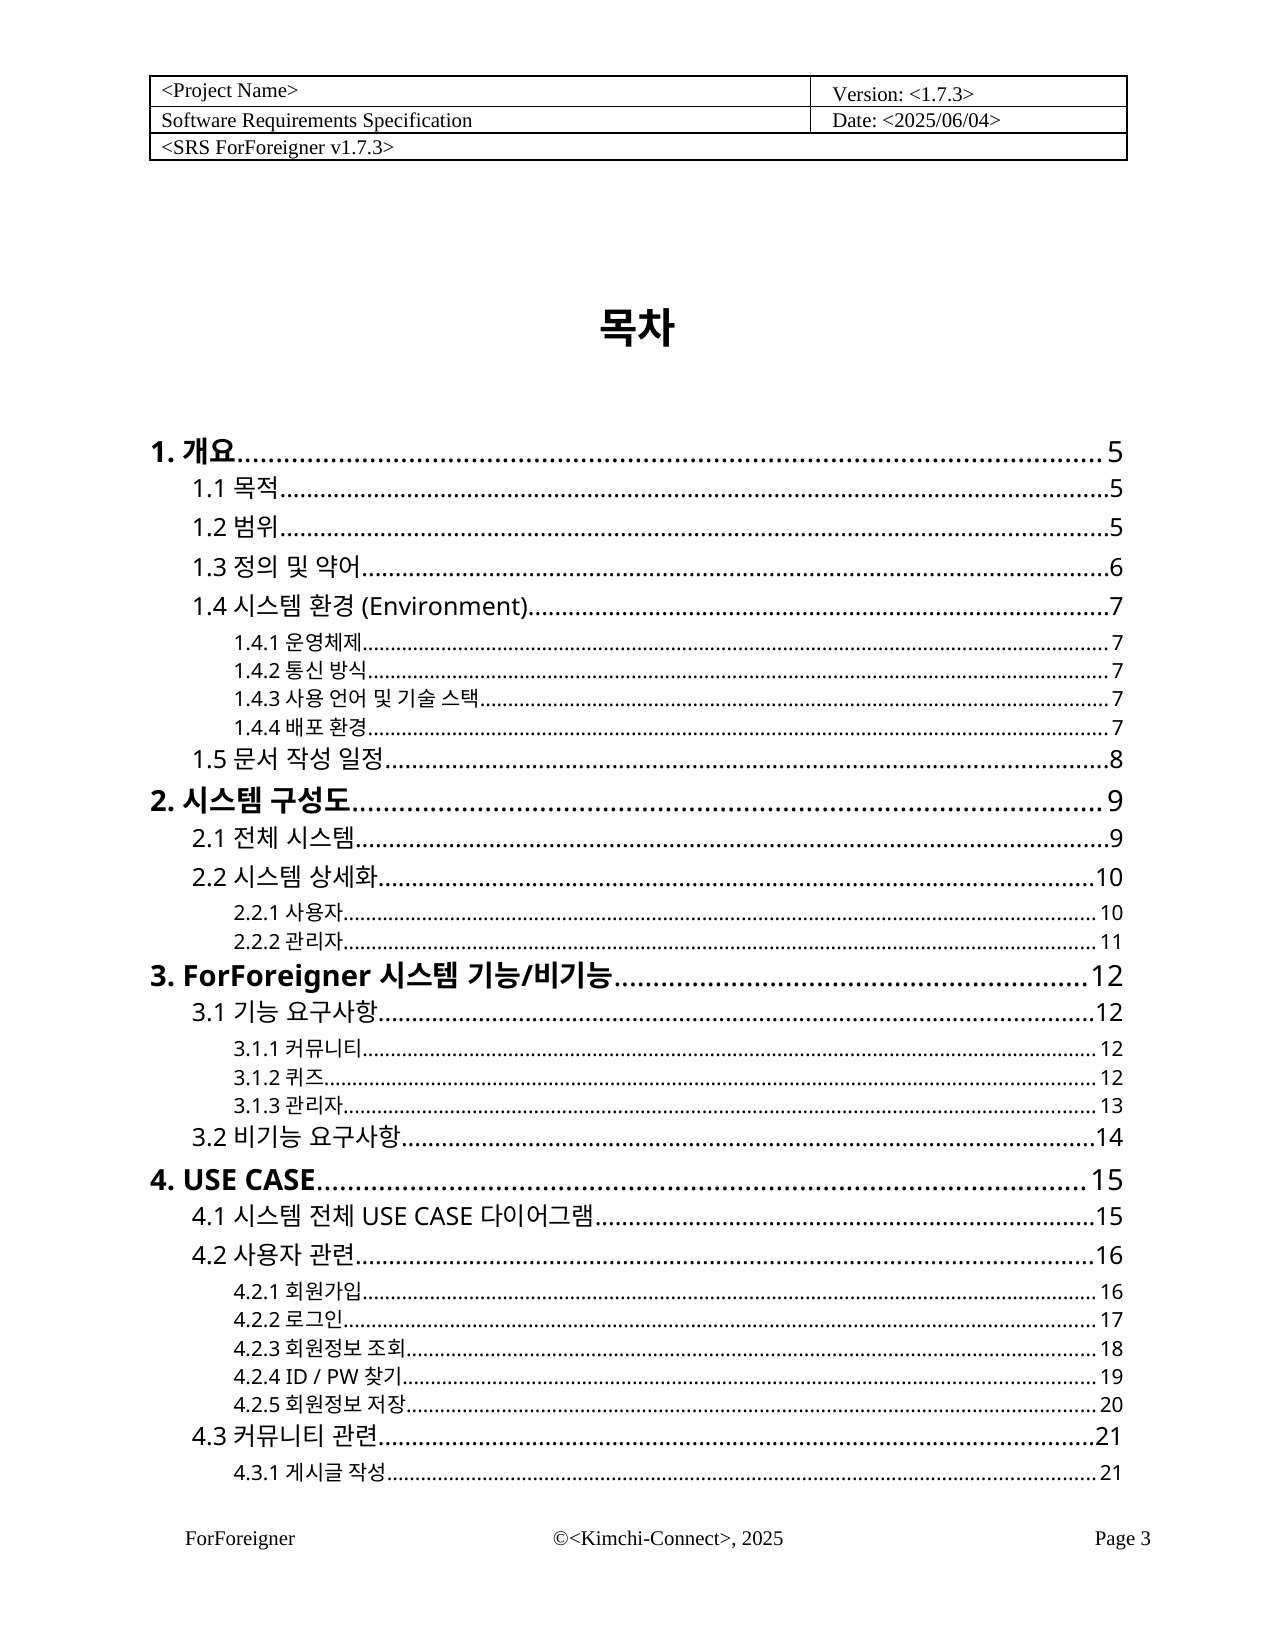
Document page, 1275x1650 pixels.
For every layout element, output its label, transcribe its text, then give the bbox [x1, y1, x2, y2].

text 1. 개요 5 [150, 431, 1125, 471]
text 1.4 시스템 환경 (Environment) 7 [192, 588, 1125, 622]
text 3.1.3 관리자 13 [233, 1091, 1125, 1119]
text 4.2.5 회원정보 저장 20 [233, 1391, 1125, 1419]
text 4.1 시스템 전체 USE CASE 다이어그램 15 [192, 1198, 1125, 1232]
text 2. 시스템 구성도 9 [150, 781, 1125, 820]
text 3.1.2 퀴즈 12 [233, 1063, 1125, 1091]
text 4.3.1 게시글 작성 21 [233, 1458, 1125, 1487]
text 1.4.2 통신 방식 7 [233, 656, 1125, 684]
text 4.2 사용자 관련 16 [192, 1238, 1125, 1272]
text 1.5 문서 작성 일정 8 [192, 741, 1125, 775]
text 3.2 비기능 요구사항 14 [192, 1119, 1125, 1154]
text 3. ForForeigner 시스템 기능/비기능 12 [150, 955, 1125, 995]
text 1.4.1 운영체제 7 [233, 628, 1125, 656]
text 1.3 정의 및 약어 6 [192, 549, 1125, 583]
text 3.1 기능 요구사항 12 [192, 995, 1125, 1029]
text 4.2.3 회원정보 조회 18 [233, 1334, 1125, 1362]
text 4.2.1 회원가입 16 [233, 1277, 1125, 1305]
text 2.1 전체 시스템 9 [192, 820, 1125, 854]
text 2.2.2 관리자 11 [233, 927, 1125, 955]
text 1.1 목적 5 [192, 471, 1125, 505]
text 3.1.1 커뮤니티 12 [233, 1034, 1125, 1063]
text 4. USE CASE 15 [150, 1159, 1125, 1198]
text 1.4.4 배포 환경 7 [233, 713, 1125, 741]
text 4.2.4 ID / PW 찾기 19 [233, 1362, 1125, 1391]
text 4.2.2 로그인 17 [233, 1305, 1125, 1334]
text 4.3 커뮤니티 관련 21 [192, 1419, 1125, 1453]
text 2.2.1 사용자 10 [233, 898, 1125, 927]
text 2.2 시스템 상세화 10 [192, 859, 1125, 893]
text 1.2 범위 5 [192, 510, 1125, 544]
text 1.4.3 사용 언어 및 기술 스택 7 [233, 684, 1125, 713]
subtitle 목차 [150, 296, 1125, 356]
